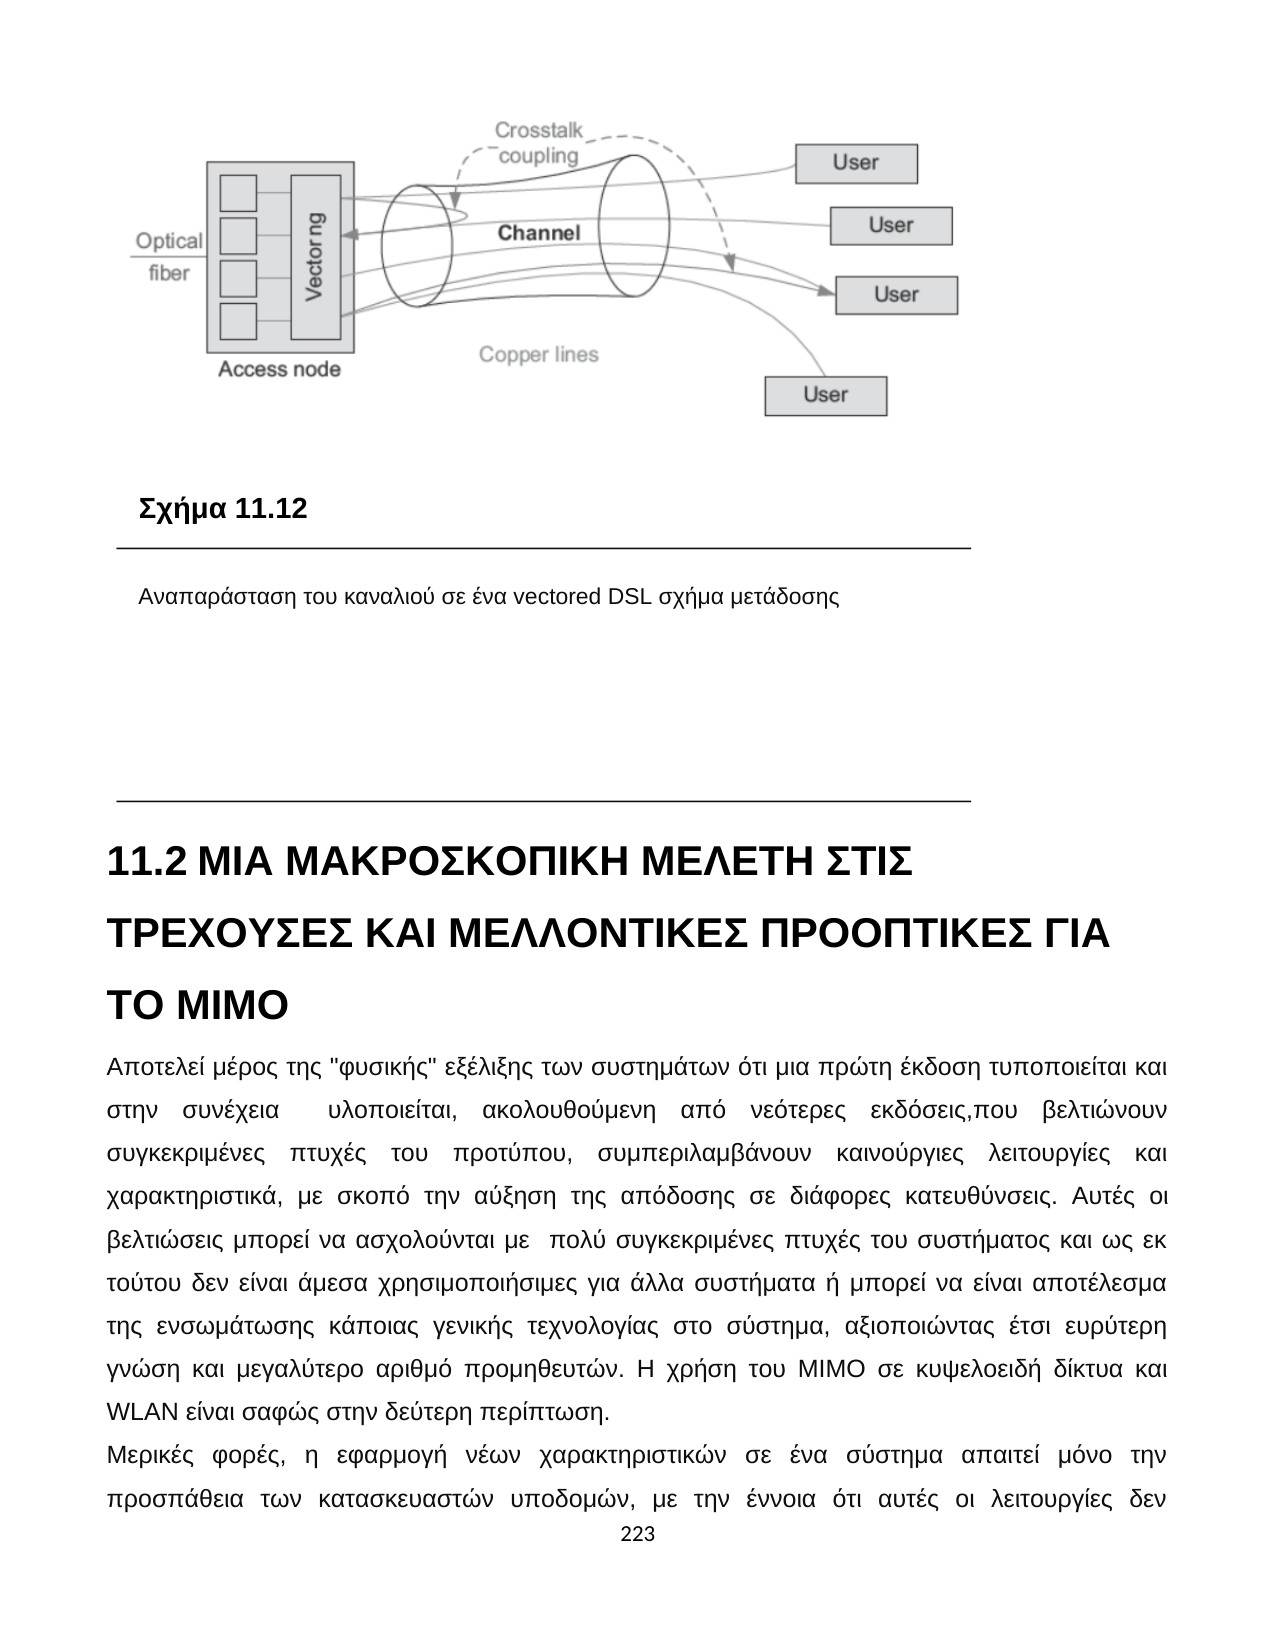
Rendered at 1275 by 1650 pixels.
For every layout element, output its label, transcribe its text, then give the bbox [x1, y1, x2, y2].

picture [106, 118, 971, 434]
text 11.2 ΜΙΑ ΜΑΚΡΟΣΚΟΠΙΚΗ ΜΕΛΕΤΗ ΣΤΙΣ ΤΡΕΧΟΥΣΕΣ ΚΑΙ ΜΕΛΛΟΝΤΙΚΕΣ ΠΡΟΟΠΤΙΚΕΣ ΓΙΑ ΤΟ MIMO [106, 836, 1169, 1028]
text Αποτελεί μέρος της "φυσικής" εξέλιξης των συστημάτων ότι μια πρώτη έκδοση τυποποιείται και στην συνέχεια υλοποιείται, ακολουθούμενη από νεότερες εκδόσεις,που βελτιώνουν συγκεκριμένες πτυχές του προτύπου, συμπεριλαμβάνουν καινούργιες λειτουργίες και χαρακτηριστικά, με σκοπό την αύξηση της απόδοσης σε διάφορες κατευθύνσεις. Αυτές οι βελτιώσεις μπορεί να ασχολούνται με πολύ συγκεκριμένες πτυχές του συστήματος και ως εκ τούτου δεν είναι άμεσα χρησιμοποιήσιμες για άλλα συστήματα ή μπορεί να είναι αποτέλεσμα της ενσωμάτωσης κάποιας γενικής τεχνολογίας στο σύστημα, αξιοποιώντας έτσι ευρύτερη γνώση και μεγαλύτερο αριθμό προμηθευτών. Η χρήση του MIMO σε κυψελοειδή δίκτυα και WLAN είναι σαφώς στην δεύτερη περίπτωση. [106, 1052, 1169, 1426]
text Σχήμα 11.12 [106, 491, 1169, 524]
text Αναπαράσταση του καναλιού σε ένα vectored DSL σχήμα μετάδοσης [106, 583, 1169, 609]
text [106, 1441, 1169, 1512]
